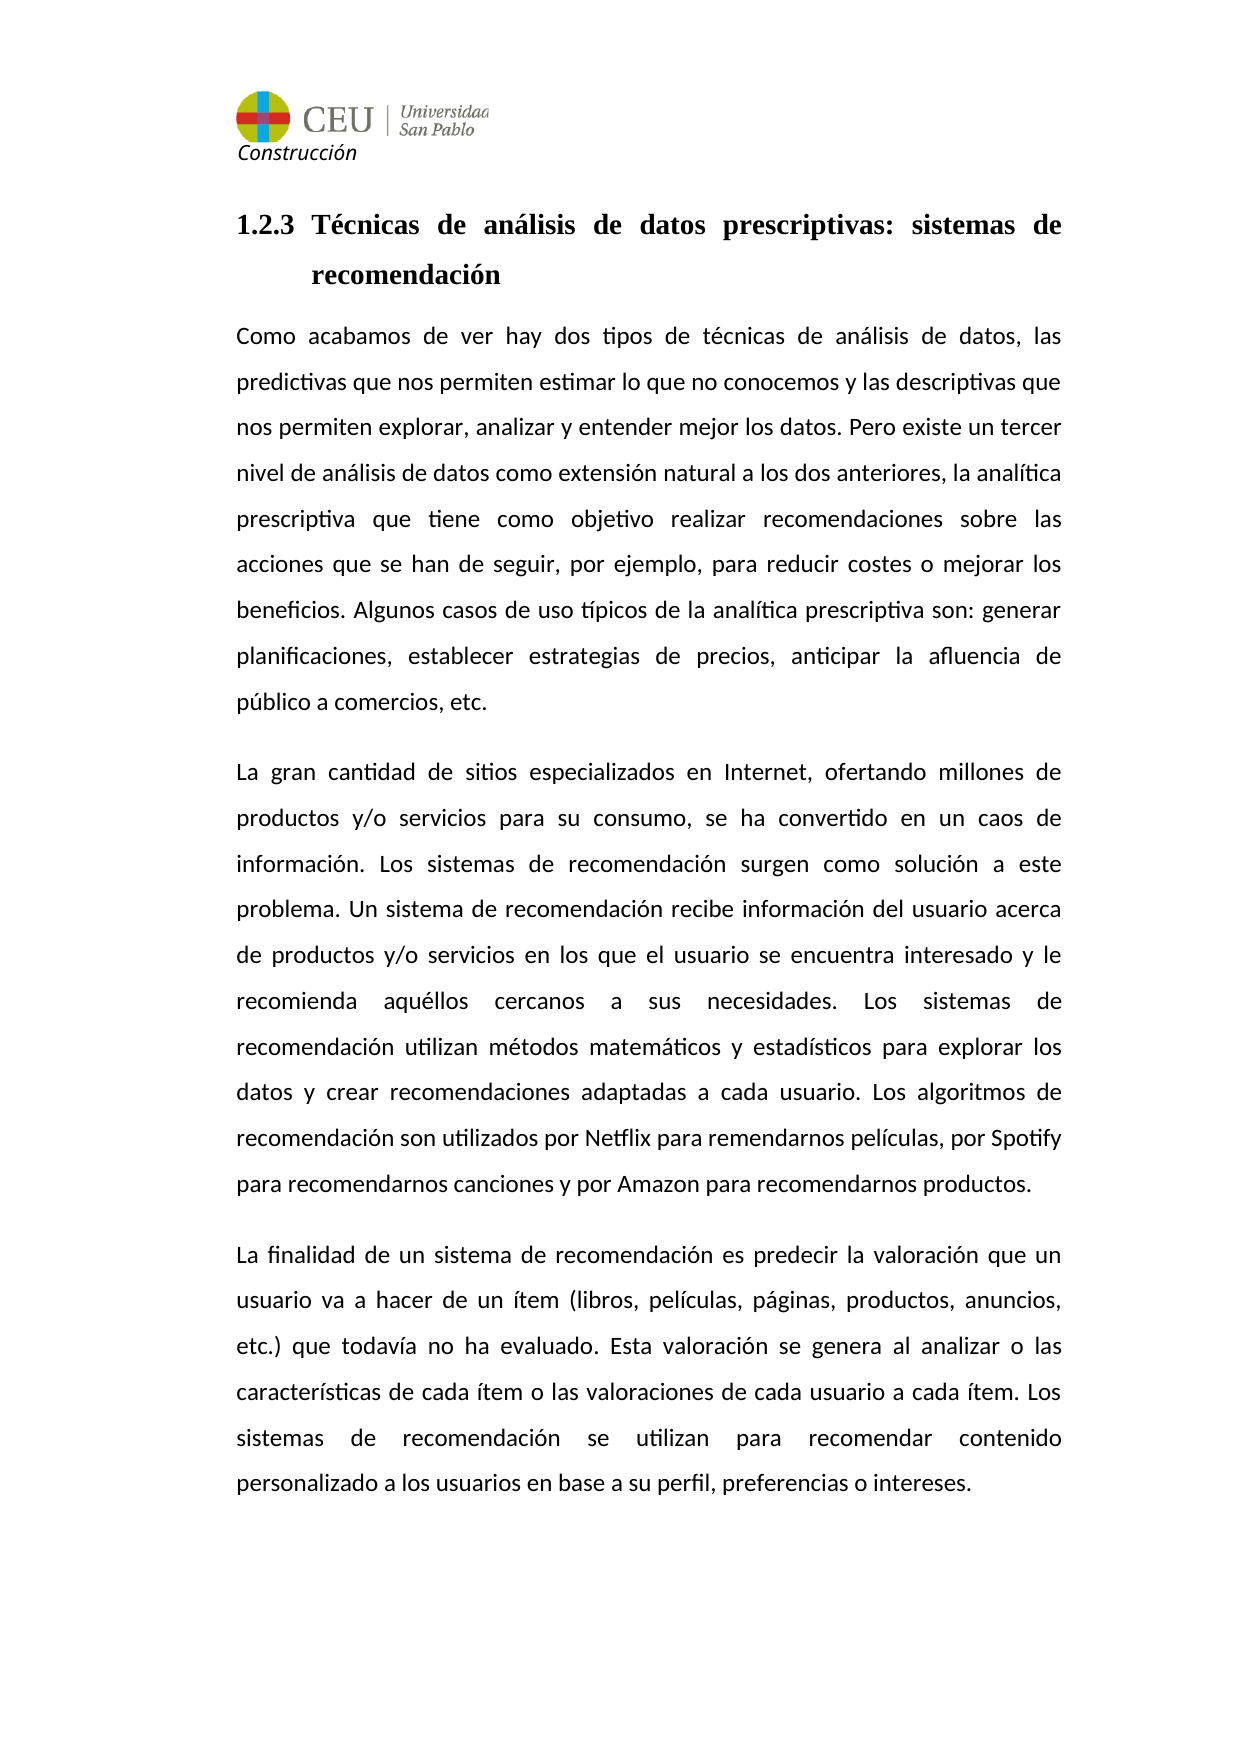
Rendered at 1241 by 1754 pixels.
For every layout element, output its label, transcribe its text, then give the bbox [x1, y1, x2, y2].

text La finalidad de un sistema de recomendación es predecir la valoración que un usuario va a hacer de un ítem (libros, películas, páginas, productos, anuncios, etc.) que todavía no ha evaluado. Esta valoración se genera al analizar o las características de cada ítem o las valoraciones de cada usuario a cada ítem. Los sistemas de recomendación se utilizan para recomendar contenido personalizado a los usuarios en base a su perfil, preferencias o intereses. [236, 1239, 1063, 1498]
text La gran cantidad de sitios especializados en Internet, ofertando millones de productos y/o servicios para su consumo, se ha convertido en un caos de información. Los sistemas de recomendación surgen como solución a este problema. Un sistema de recomendación recibe información del usuario acerca de productos y/o servicios en los que el usuario se encuentra interesado y le recomienda aquéllos cercanos a sus necesidades. Los sistemas de recomendación utilizan métodos matemáticos y estadísticos para explorar los datos y crear recomendaciones adaptadas a cada usuario. Los algoritmos de recomendación son utilizados por Netflix para remendarnos películas, por Spotify para recomendarnos canciones y por Amazon para recomendarnos productos. [236, 756, 1063, 1198]
subtitle Técnicas de análisis de datos prescriptivas: sistemas de recomendación [236, 207, 1063, 291]
text Como acabamos de ver hay dos tipos de técnicas de análisis de datos, las predictivas que nos permiten estimar lo que no conocemos y las descriptivas que nos permiten explorar, analizar y entender mejor los datos. Pero existe un tercer nivel de análisis de datos como extensión natural a los dos anteriores, la analítica prescriptiva que tiene como objetivo realizar recomendaciones sobre las acciones que se han de seguir, por ejemplo, para reducir costes o mejorar los beneficios. Algunos casos de uso típicos de la analítica prescriptiva son: generar planificaciones, establecer estrategias de precios, anticipar la afluencia de público a comercios, etc. [236, 320, 1063, 716]
picture [235, 89, 489, 143]
